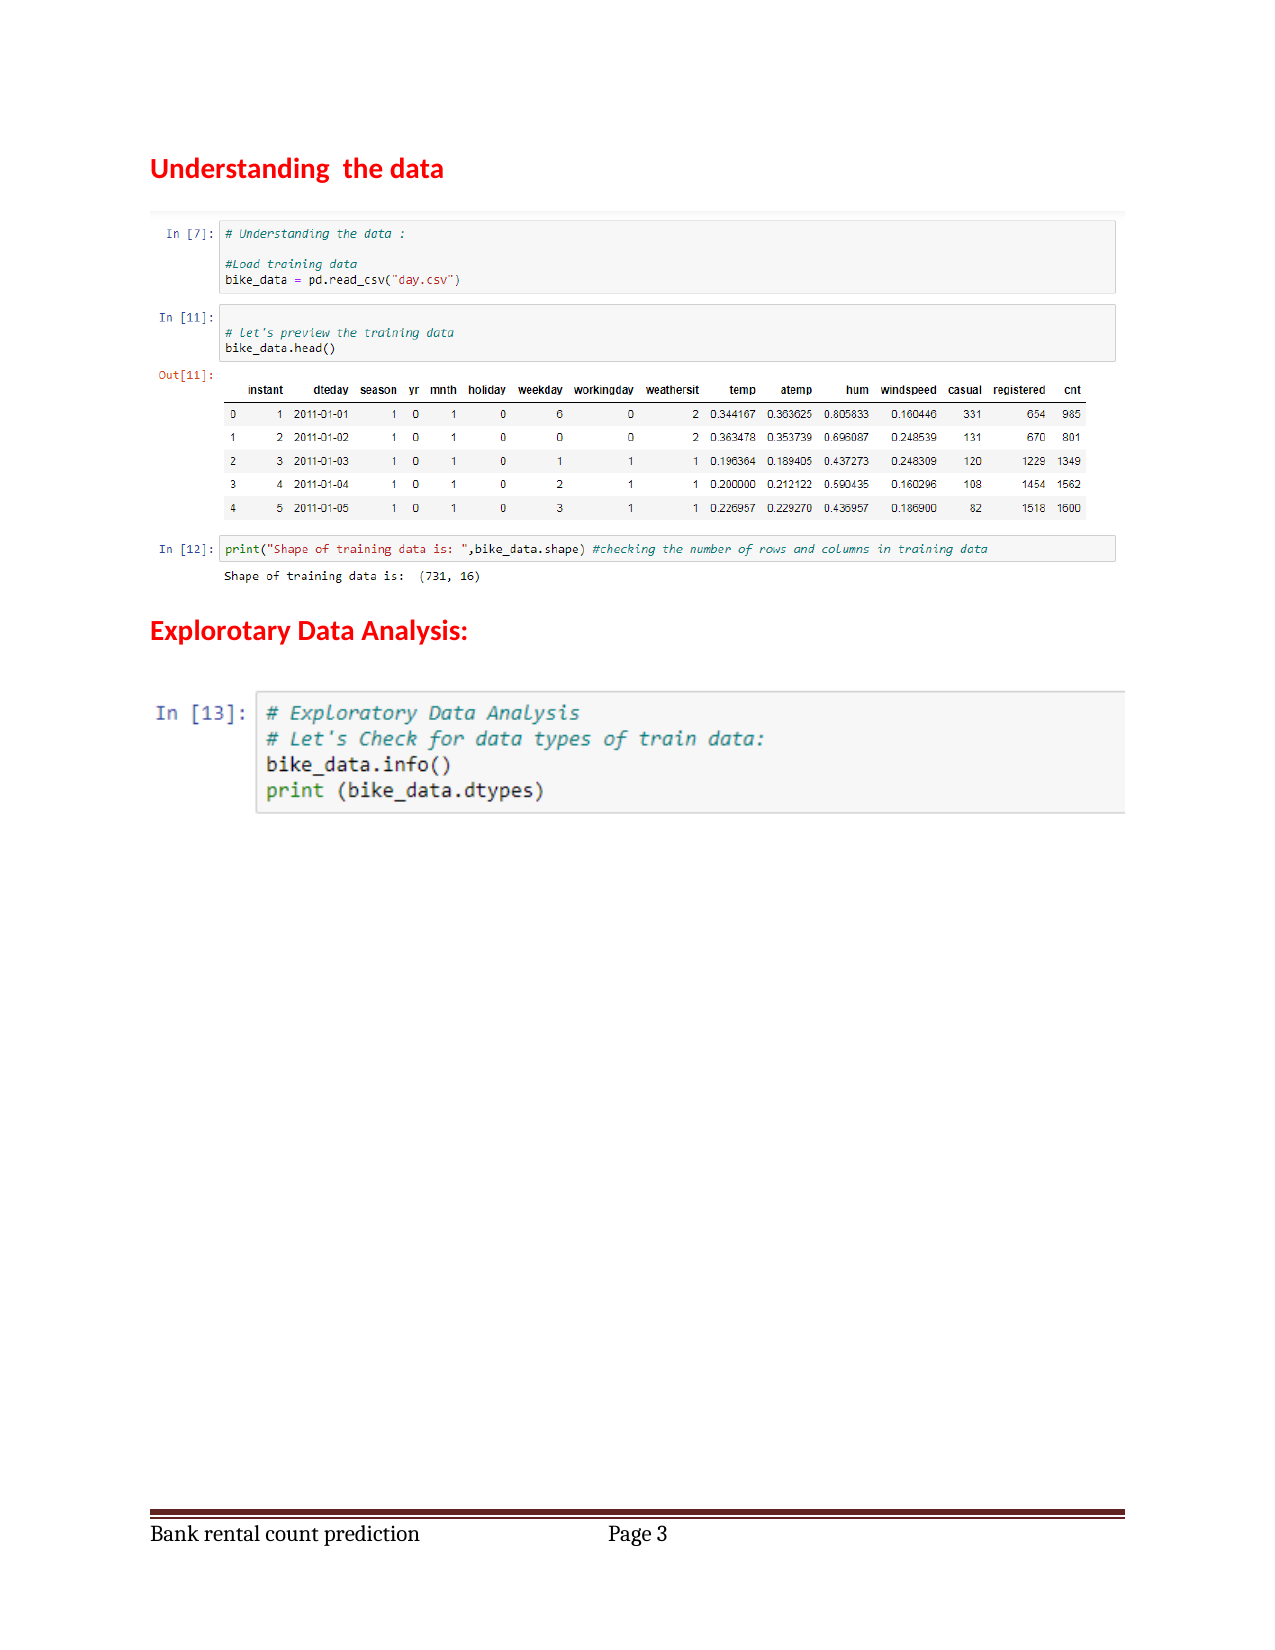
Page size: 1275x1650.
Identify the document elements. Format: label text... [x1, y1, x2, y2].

text Explorotary Data Analysis: [150, 612, 1125, 647]
text Understanding the data [150, 150, 1125, 186]
picture [150, 211, 1125, 587]
picture [150, 673, 1125, 820]
